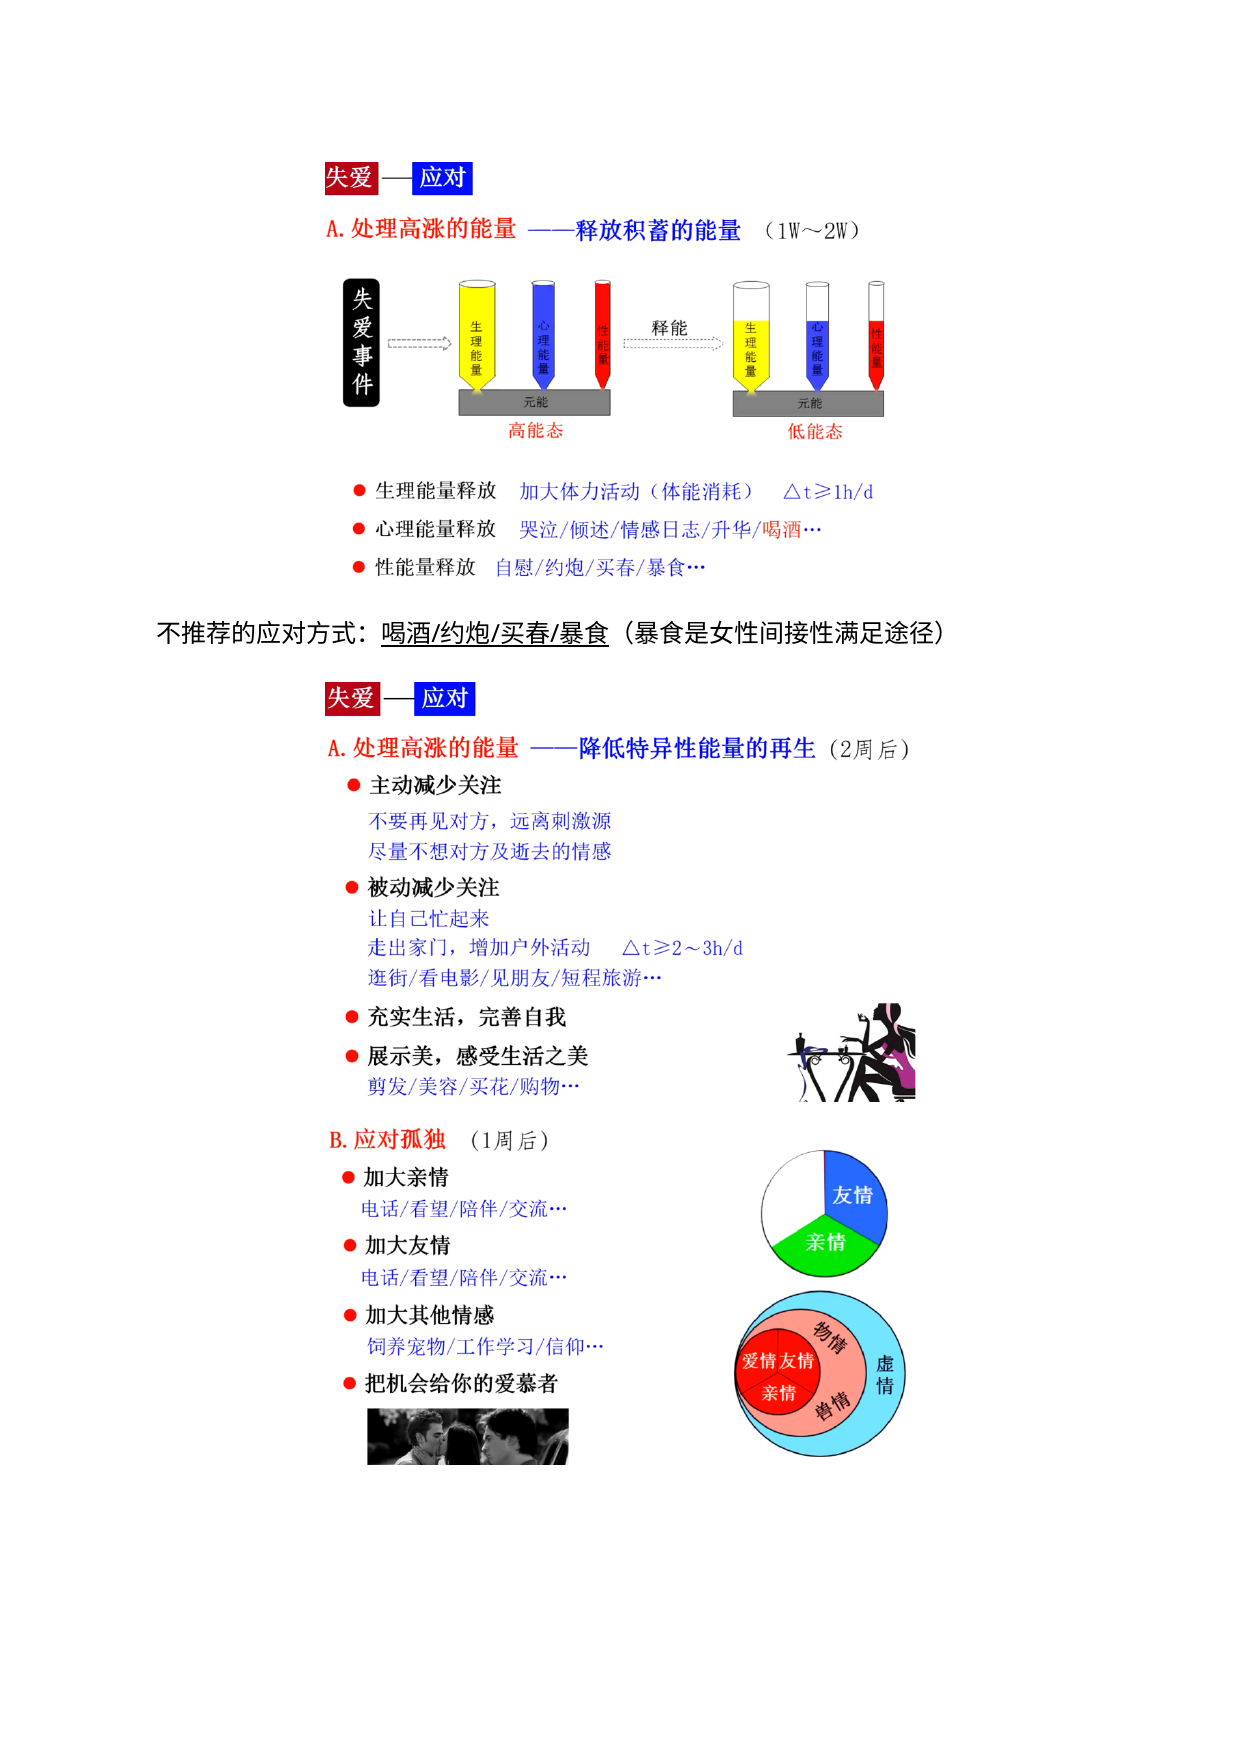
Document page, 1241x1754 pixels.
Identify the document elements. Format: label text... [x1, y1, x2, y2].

picture [325, 162, 916, 583]
text 不推荐的应对方式：喝酒/约炮/买春/暴食（暴食是女性间接性满足途径） [112, 599, 1128, 664]
picture [325, 1120, 916, 1465]
picture [325, 682, 916, 1102]
